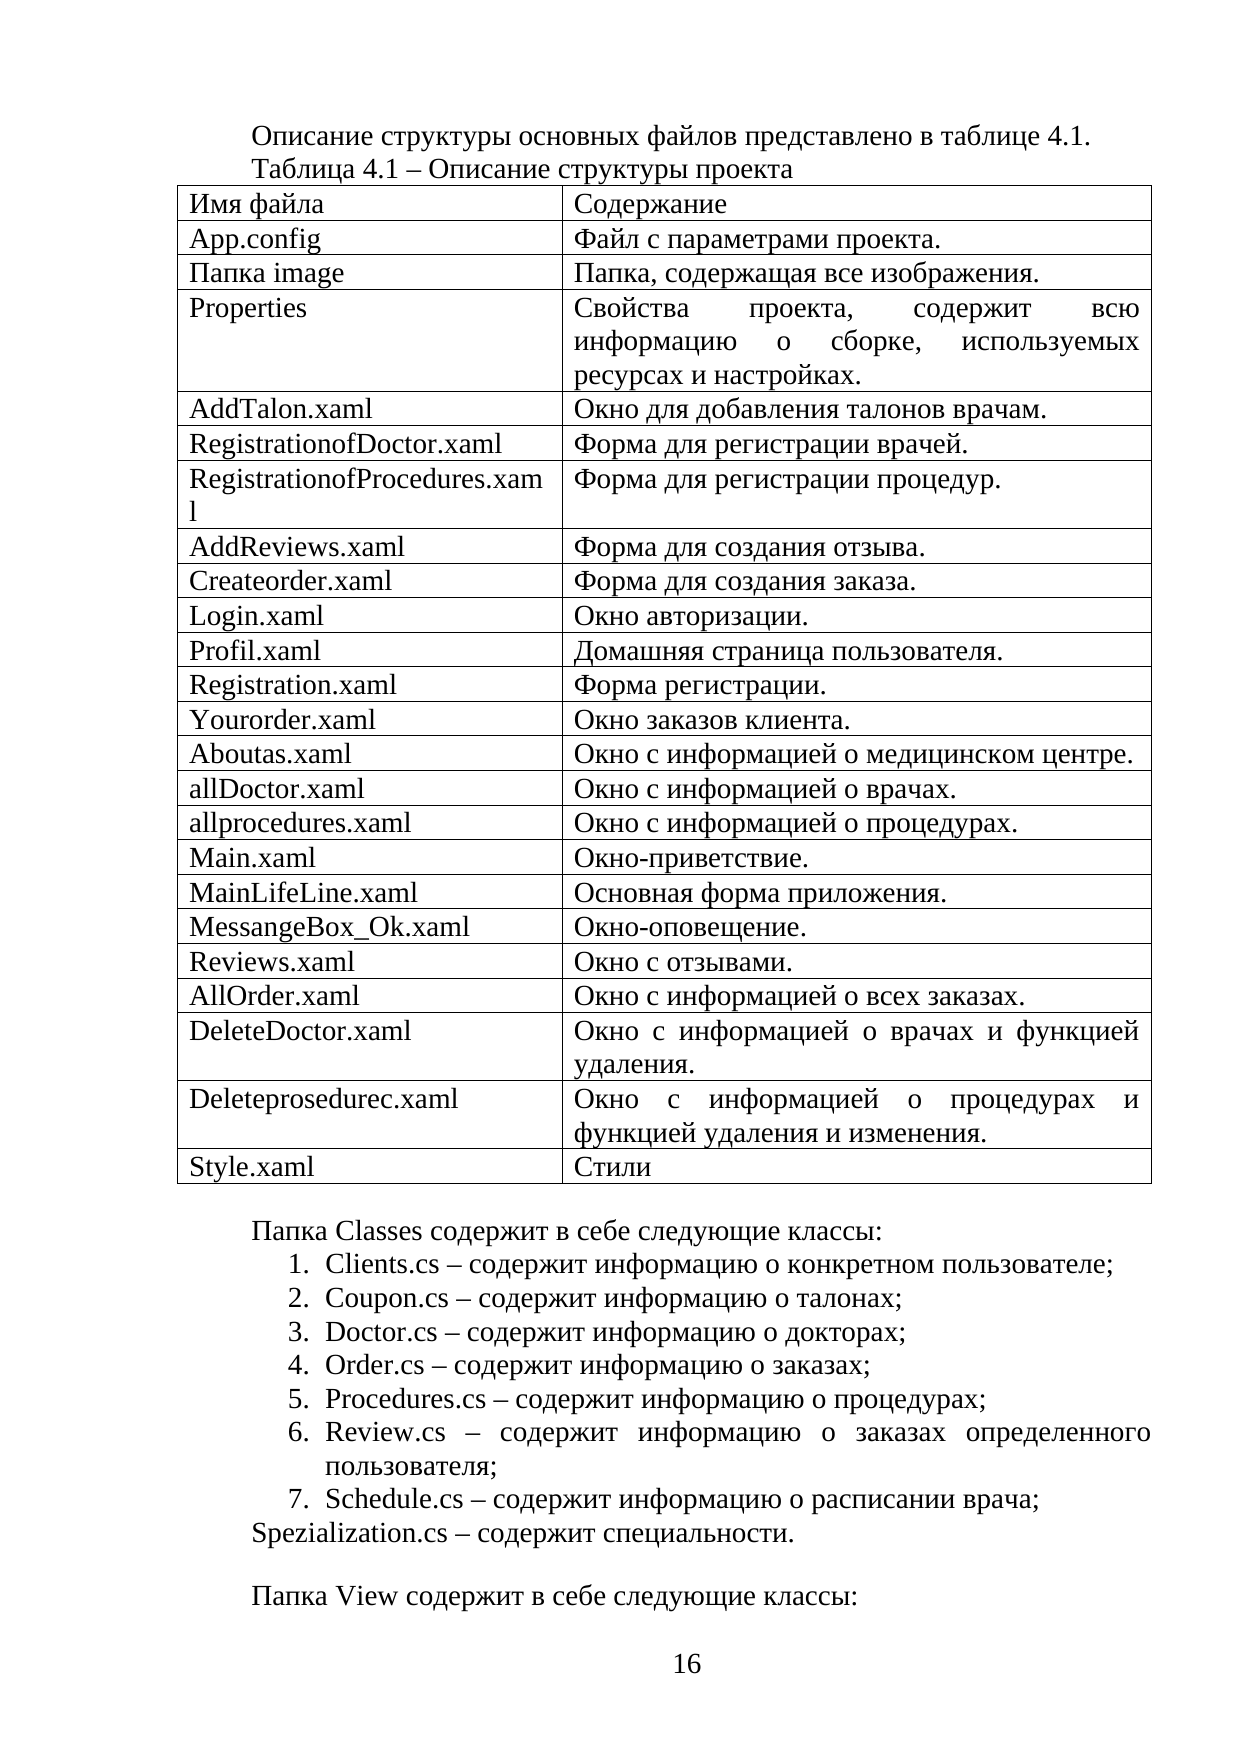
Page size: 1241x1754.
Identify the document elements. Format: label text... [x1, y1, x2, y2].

table_cell Форма для регистрации процедур. [563, 461, 1151, 528]
table_cell Окно с информацией о процедурах и функцией удаления и изменения. [563, 1081, 1151, 1148]
table_cell Стили [563, 1149, 1151, 1183]
table_cell Login.xaml [178, 598, 562, 632]
table_cell allprocedures.xaml [178, 806, 562, 839]
table_cell Окно с информацией о всех заказах. [563, 979, 1151, 1012]
text Таблица 4.1 – Описание структуры проекта [177, 152, 1152, 185]
table_cell AllOrder.xaml [178, 979, 562, 1012]
table_cell Окно для добавления талонов врачам. [563, 392, 1151, 425]
table_cell Основная форма приложения. [563, 875, 1151, 908]
table_cell Style.xaml [178, 1149, 562, 1183]
list Order.cs – содержит информацию о заказах; [288, 1347, 1152, 1381]
table_cell Свойства проекта, содержит всю информацию о сборке, используемых ресурсах и настройках. [563, 290, 1151, 391]
list Review.cs – содержит информацию о заказах определенного пользователя; [288, 1414, 1152, 1481]
list Coupon.cs – содержит информацию о талонах; [288, 1280, 1152, 1314]
table_cell Окно заказов клиента. [563, 702, 1151, 735]
table_cell Окно с отзывами. [563, 944, 1151, 977]
table_cell Main.xaml [178, 840, 562, 874]
table_cell Форма для создания заказа. [563, 564, 1151, 597]
list Schedule.cs – содержит информацию о расписании врача; [288, 1481, 1152, 1515]
table_cell Папка image [178, 255, 562, 289]
table_cell AddReviews.xaml [178, 529, 562, 562]
text Описание структуры основных файлов представлено в таблице 4.1. [177, 118, 1152, 152]
table_cell Форма для регистрации врачей. [563, 426, 1151, 460]
table_cell Deleteprosedurec.xaml [178, 1081, 562, 1148]
table_cell Aboutas.xaml [178, 736, 562, 770]
table_cell Окно авторизации. [563, 598, 1151, 632]
table_header Имя файла [178, 186, 562, 220]
text Папка View содержит в себе следующие классы: [177, 1578, 1152, 1611]
table_cell Форма для создания отзыва. [563, 529, 1151, 562]
list Clients.cs – содержит информацию о конкретном пользователе; [288, 1247, 1152, 1280]
text Spezialization.cs – содержит специальности. [177, 1515, 1152, 1548]
table_cell Папка, содержащая все изображения. [563, 255, 1151, 289]
list Procedures.cs – содержит информацию о процедурах; [288, 1381, 1152, 1414]
table_cell Reviews.xaml [178, 944, 562, 977]
table_cell Registration.xaml [178, 667, 562, 701]
table_cell Properties [178, 290, 562, 391]
table_cell Окно с информацией о процедурах. [563, 806, 1151, 839]
list Doctor.cs – содержит информацию о докторах; [288, 1314, 1152, 1347]
table_header Содержание [563, 186, 1151, 220]
table_cell RegistrationofDoctor.xaml [178, 426, 562, 460]
table_cell Окно с информацией о врачах. [563, 771, 1151, 804]
table_cell MainLifeLine.xaml [178, 875, 562, 908]
table_cell RegistrationofProcedures.xaml [178, 461, 562, 528]
table_cell Profil.xaml [178, 633, 562, 666]
table_cell Окно-оповещение. [563, 909, 1151, 943]
table_cell Окно-приветствие. [563, 840, 1151, 874]
table_cell Окно с информацией о медицинском центре. [563, 736, 1151, 770]
table_cell Файл с параметрами проекта. [563, 221, 1151, 254]
table_cell Createorder.xaml [178, 564, 562, 597]
table_cell MessangeBox_Ok.xaml [178, 909, 562, 943]
table_cell DeleteDoctor.xaml [178, 1013, 562, 1080]
table_cell Окно с информацией о врачах и функцией удаления. [563, 1013, 1151, 1080]
table_cell allDoctor.xaml [178, 771, 562, 804]
table_cell AddTalon.xaml [178, 392, 562, 425]
table_cell Yourorder.xaml [178, 702, 562, 735]
table_cell Домашняя страница пользователя. [563, 633, 1151, 666]
table_cell Форма регистрации. [563, 667, 1151, 701]
text Папка Classes содержит в себе следующие классы: [177, 1213, 1152, 1247]
table_cell App.config [178, 221, 562, 254]
